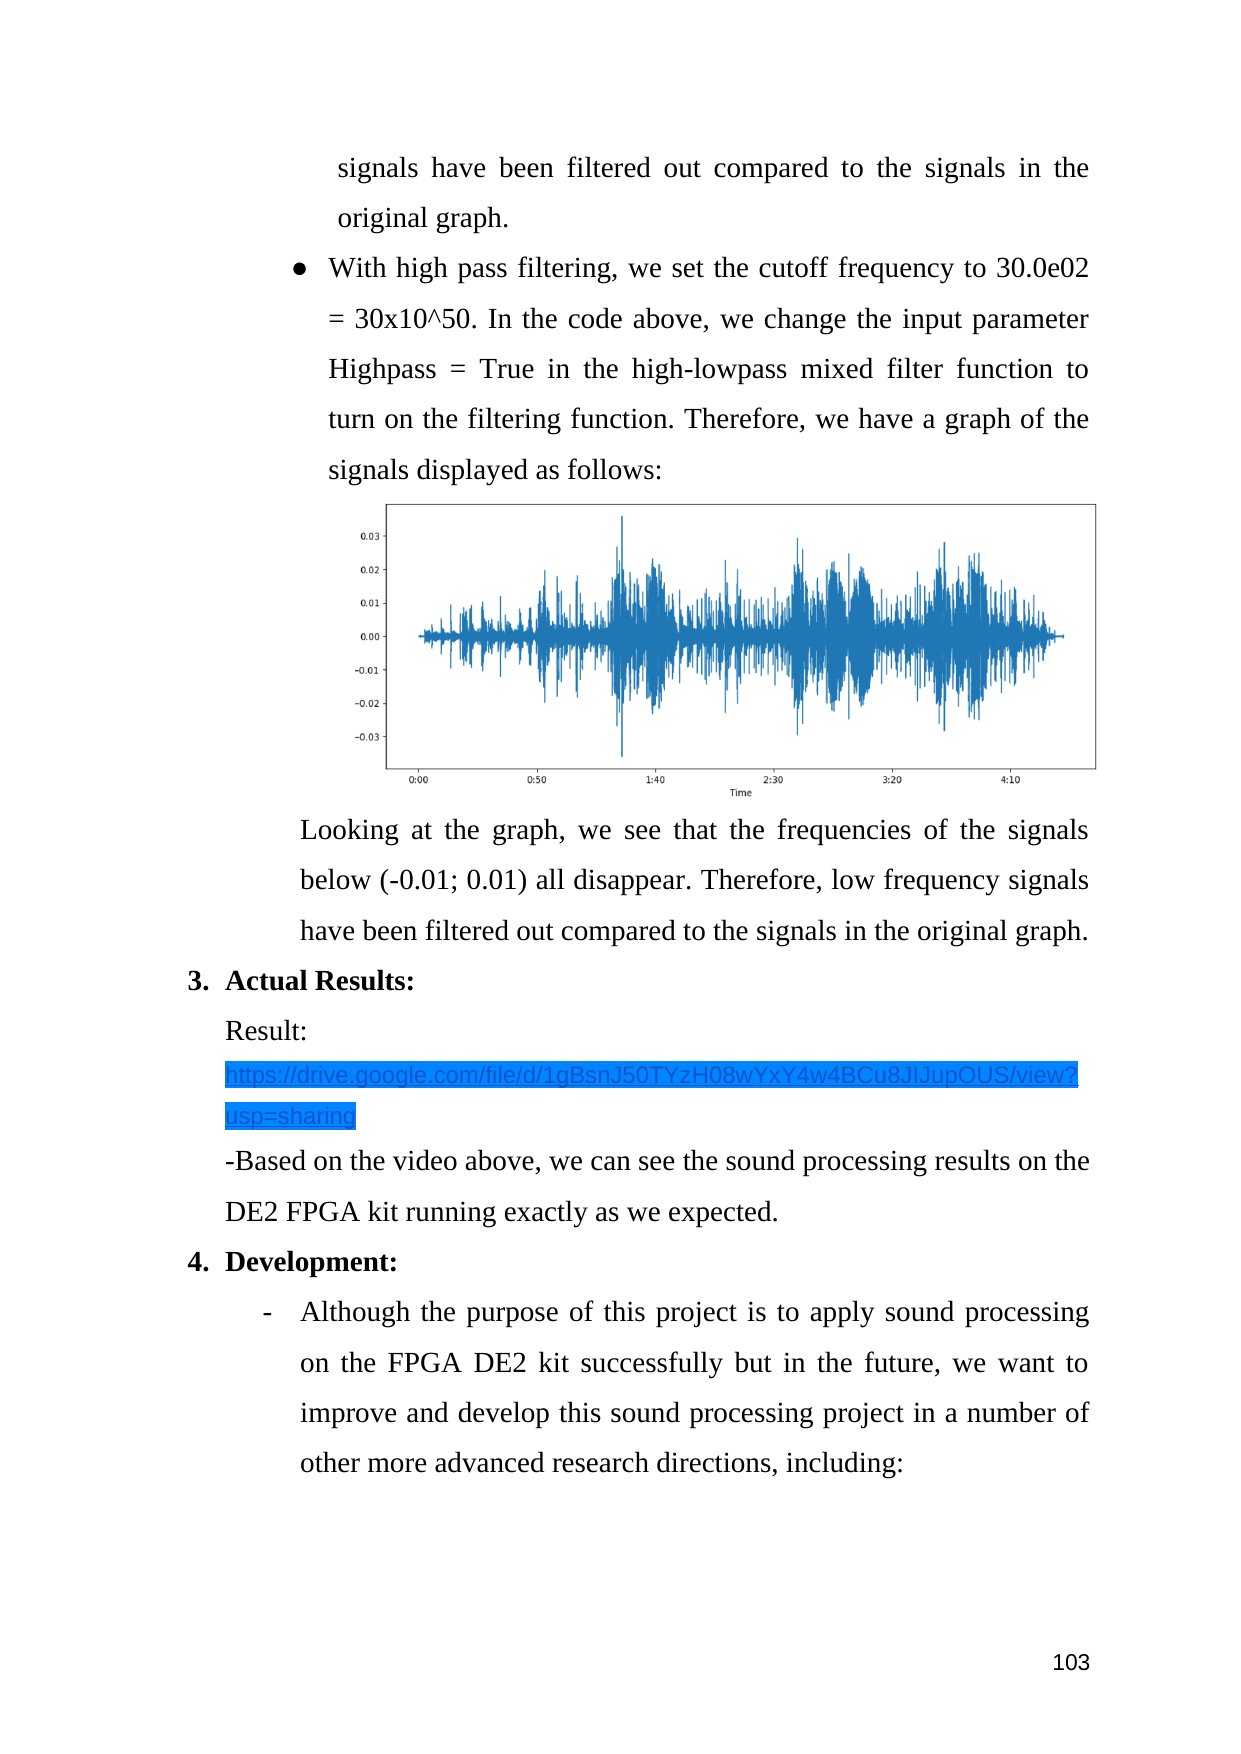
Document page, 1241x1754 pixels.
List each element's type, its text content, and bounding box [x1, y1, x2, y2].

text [337, 150, 1090, 234]
list With high pass filtering, we set the cutoff frequency to 30.0e02 = 30x10^50. In the code above, we change the input parameter Highpass = True in the high-lowpass mixed filter function to turn on the filtering function. Therefore, we have a graph of the signals displayed as follows: [291, 251, 1090, 485]
list Actual Results: [187, 963, 1090, 997]
text -Based on the video above, we can see the sound processing results on the DE2 FPGA kit running exactly as we expected. [225, 1143, 1090, 1227]
list Although the purpose of this project is to apply sound processing on the FPGA DE2 kit successfully but in the future, we want to improve and develop this sound processing project in a number of other more advanced research directions, including: [262, 1294, 1090, 1479]
picture [300, 502, 1099, 799]
list Development: [187, 1244, 1090, 1278]
text Looking at the graph, we see that the frequencies of the signals below (-0.01; 0.01) all disappear. Therefore, low frequency signals have been filtered out compared to the signals in the original graph. [300, 812, 1090, 946]
text Result: https://drive.google.com/file/d/1gBsnJ50TYzH08wYxY4w4BCu8JIJupOUS/view?usp=sharing [225, 1013, 1090, 1130]
